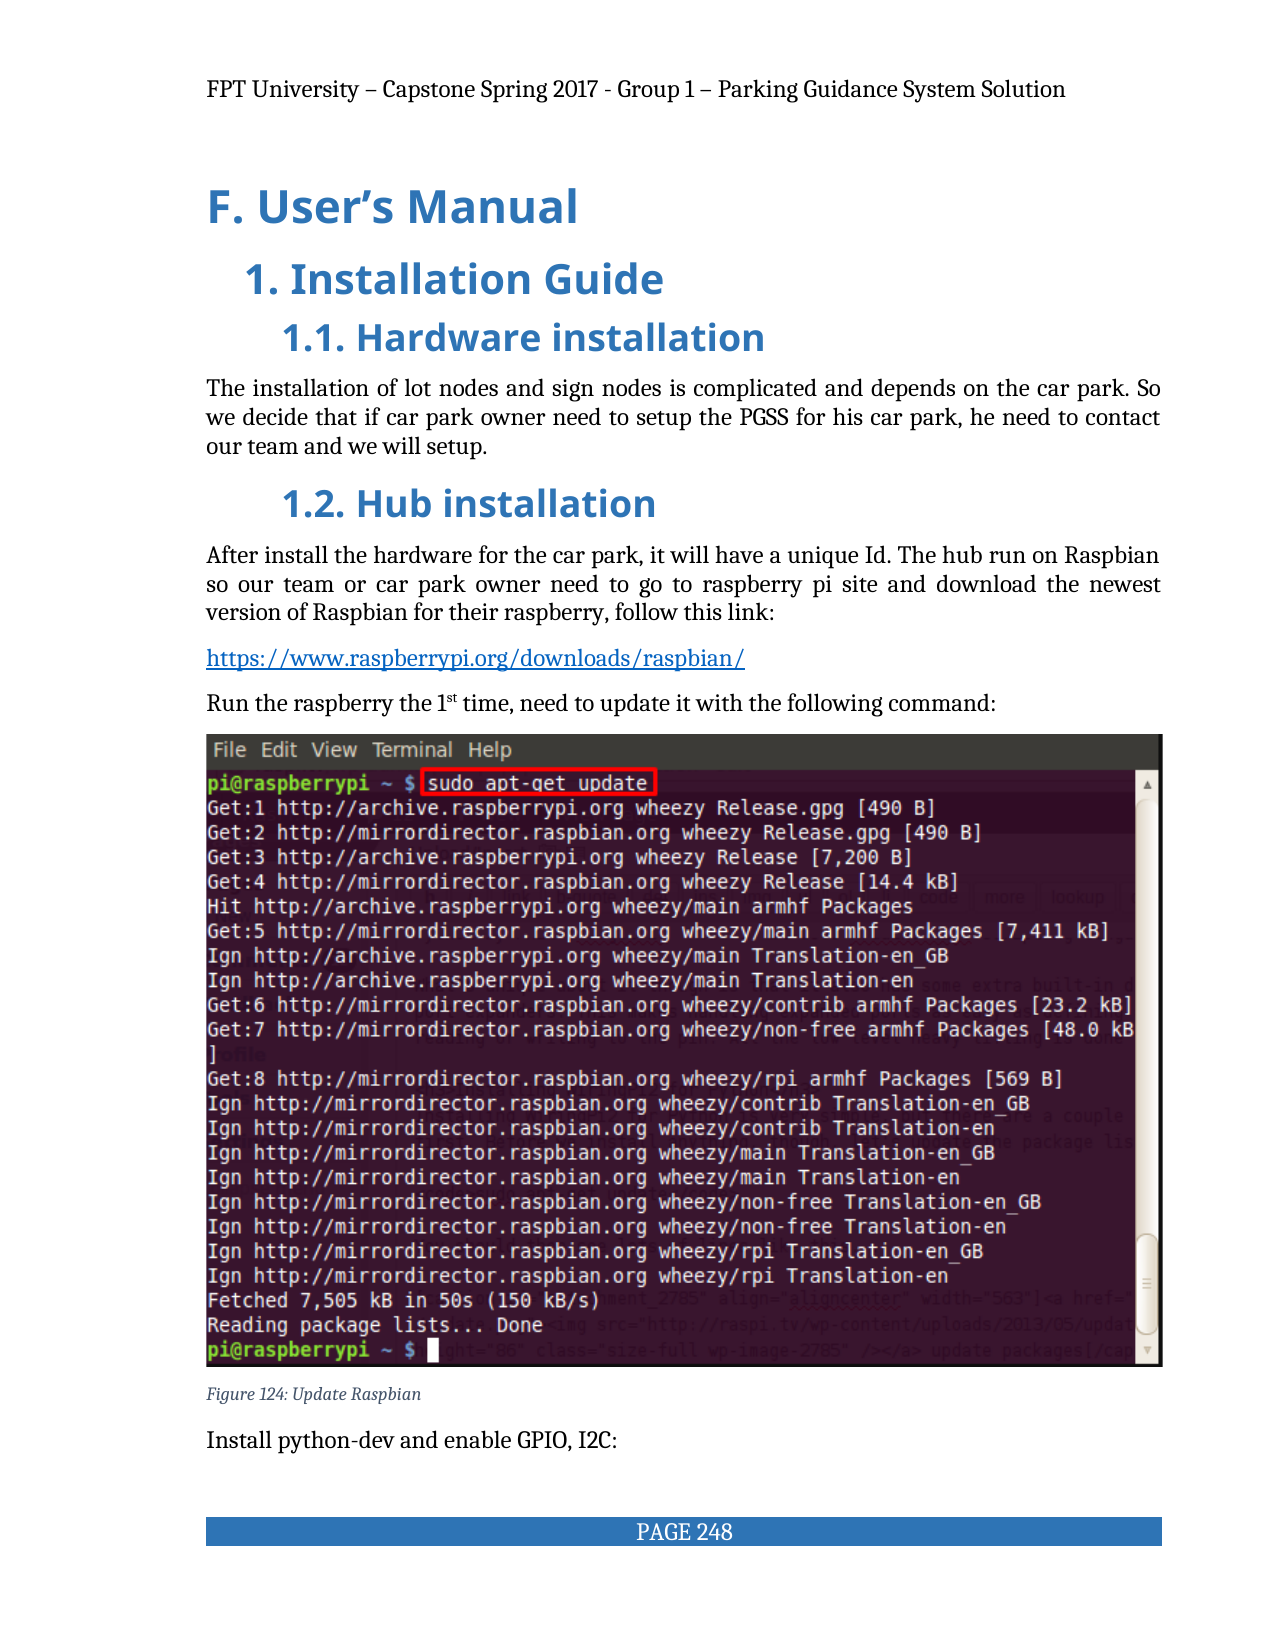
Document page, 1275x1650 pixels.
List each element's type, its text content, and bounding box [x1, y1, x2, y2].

text After install the hardware for the car park, it will have a unique Id. The hub run on Raspbian so our team or car park owner need to go to raspberry pi site and download the newest version of Raspbian for their raspberry, follow this link: [206, 541, 1162, 627]
picture [206, 734, 1163, 1367]
text Install python-dev and enable GPIO, I2C: [206, 1426, 1162, 1454]
text Figure 124: Update Raspbian [206, 1383, 1162, 1405]
text The installation of lot nodes and sign nodes is complicated and depends on the car park. So we decide that if car park owner need to setup the PGSS for his car park, he need to contact our team and we will setup. [206, 374, 1162, 461]
text https://www.raspberrypi.org/downloads/raspbian/ [206, 644, 1162, 672]
subtitle Installation Guide [206, 250, 1162, 307]
subtitle Hub installation [206, 477, 1162, 528]
subtitle F. User’s Manual [206, 175, 1162, 237]
subtitle Hardware installation [206, 311, 1162, 362]
text Run the raspberry the 1st time, need to update it with the following command: [206, 689, 1162, 718]
